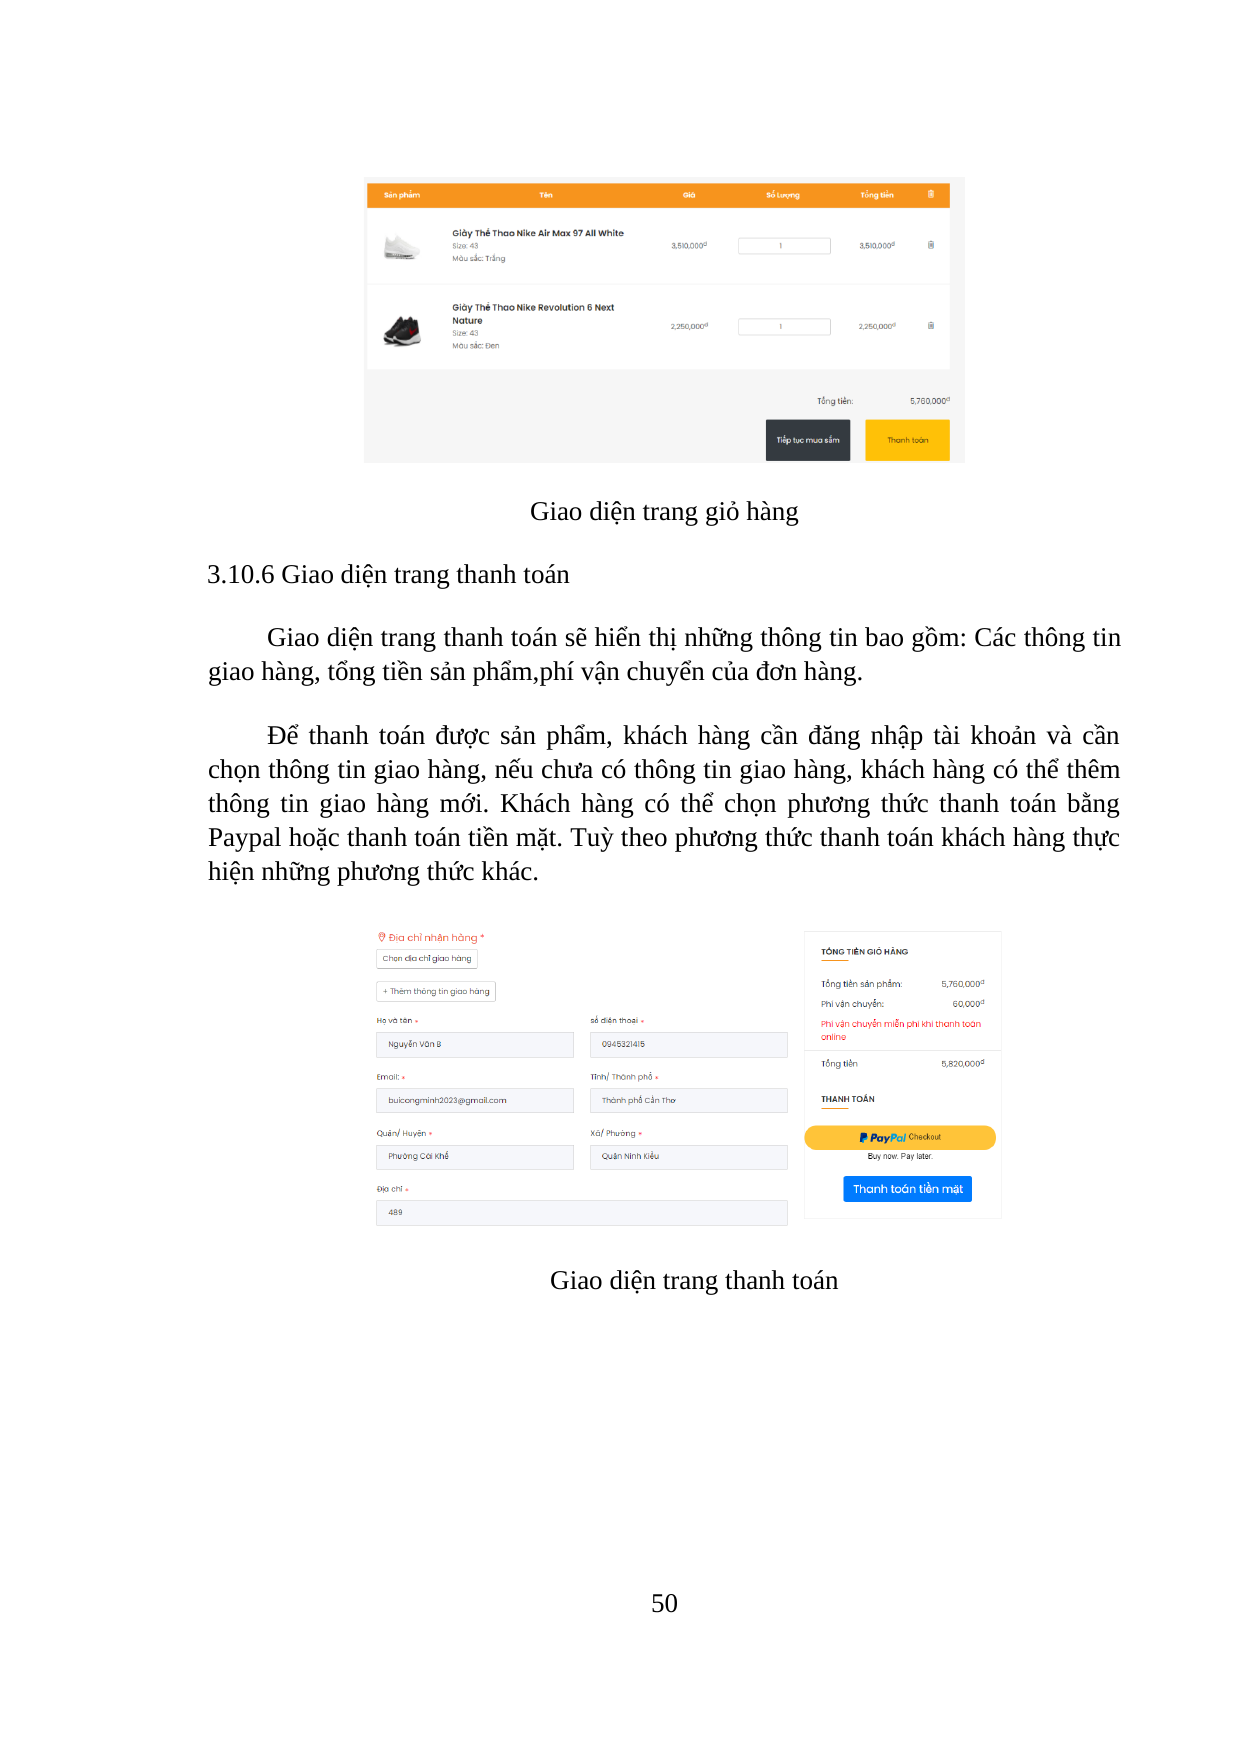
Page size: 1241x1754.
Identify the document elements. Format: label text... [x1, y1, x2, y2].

text Để thanh toán được sản phẩm, khách hàng cần đăng nhập tài khoản và cần chọn thông tin giao hàng, nếu chưa có thông tin giao hàng, khách hàng có thể thêm thông tin giao hàng mới. Khách hàng có thể chọn phương thức thanh toán bằng Paypal hoặc thanh toán tiền mặt. Tuỳ theo phương thức thanh toán khách hàng thực hiện những phương thức khác. [208, 719, 1122, 887]
picture [363, 177, 965, 463]
text Giao diện trang giỏ hàng [207, 494, 1122, 526]
text Giao diện trang thanh toán sẽ hiển thị những thông tin bao gồm: Các thông tin giao hàng, tổng tiền sản phẩm,phí vận chuyển của đơn hàng. [208, 621, 1122, 687]
picture [364, 918, 1024, 1233]
text 3.10.6 Giao diện trang thanh toán [207, 558, 1122, 589]
text Giao diện trang thanh toán [208, 1264, 1122, 1296]
